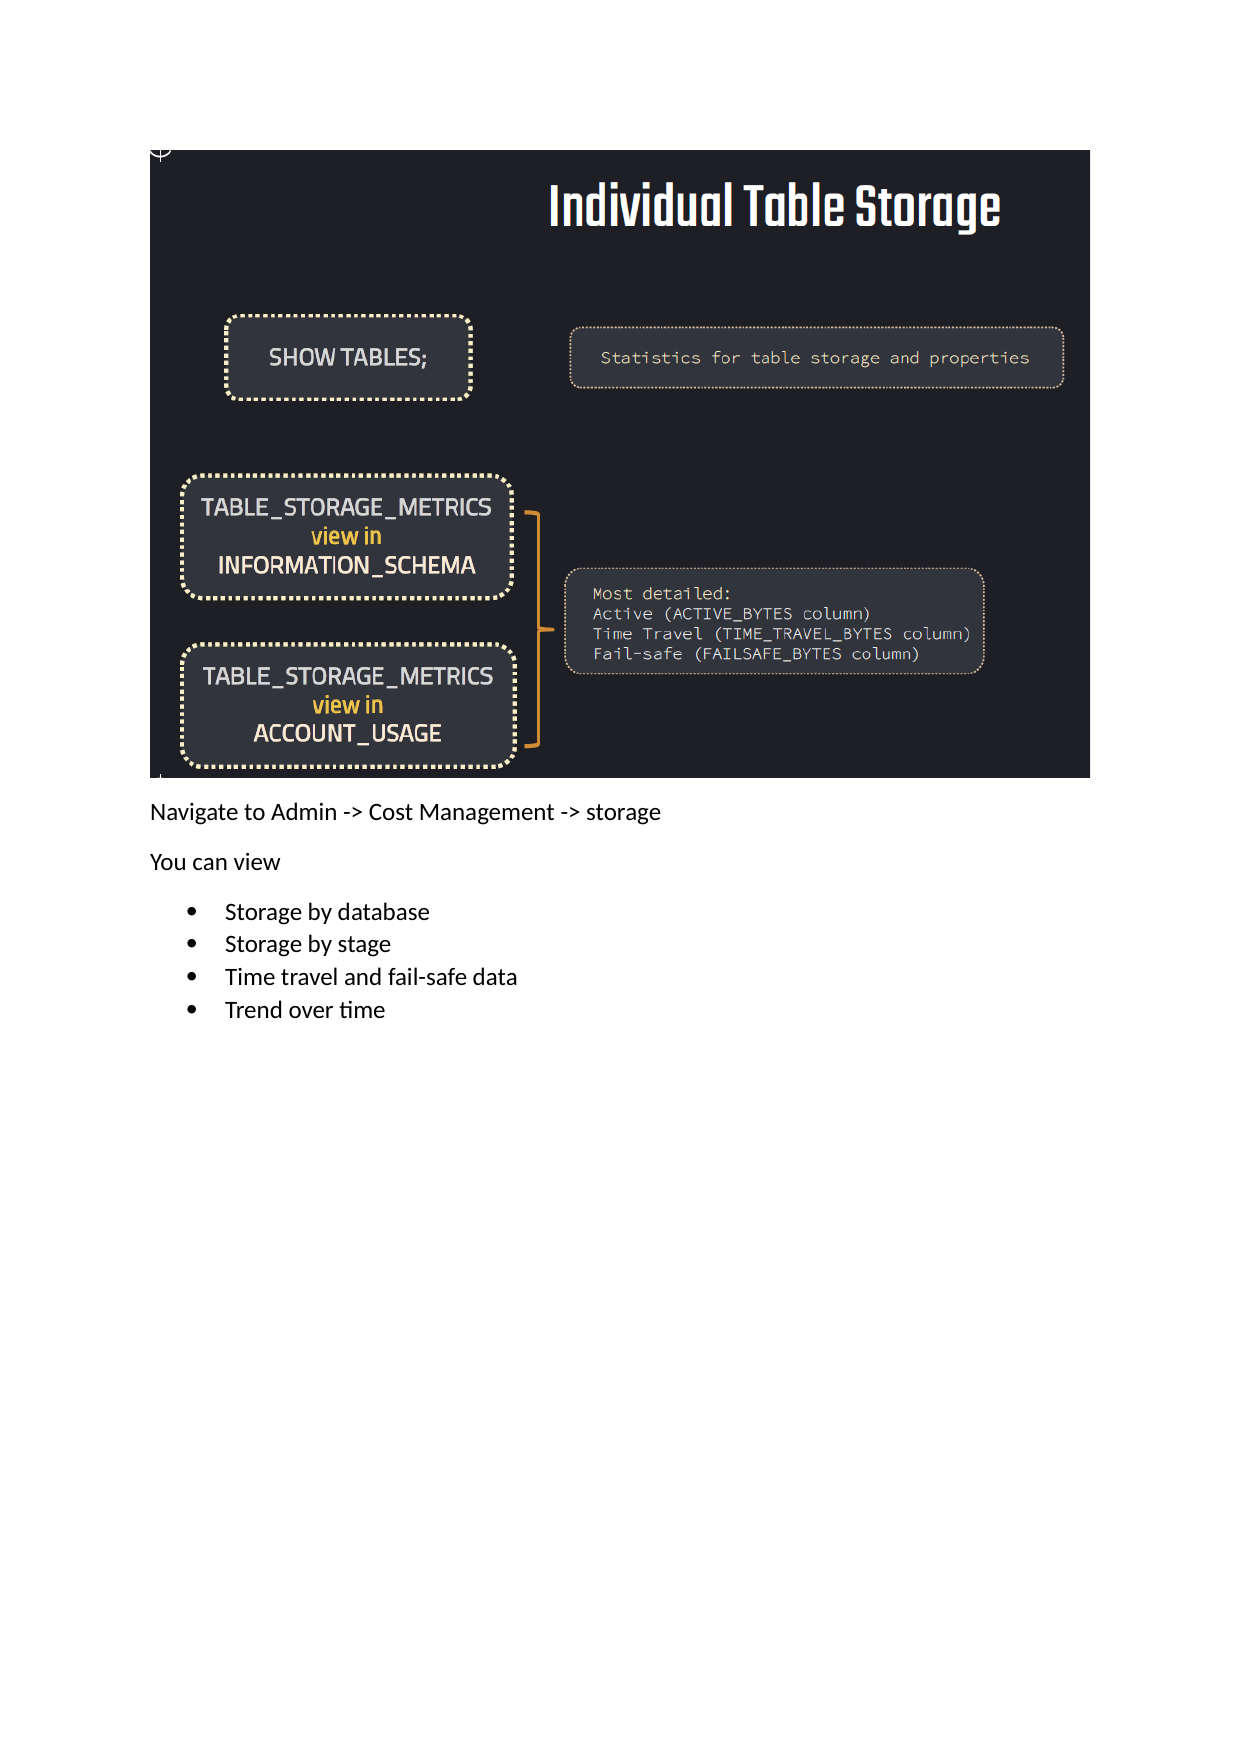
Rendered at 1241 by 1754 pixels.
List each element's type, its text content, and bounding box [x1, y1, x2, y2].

list Storage by stage [187, 929, 1090, 959]
list Time travel and fail-safe data [187, 962, 1090, 992]
text Navigate to Admin -> Cost Management -> storage [150, 797, 1090, 827]
list Trend over time [187, 994, 1090, 1025]
list Storage by database [187, 896, 1090, 926]
picture [150, 150, 1091, 778]
text You can view [150, 846, 1090, 877]
